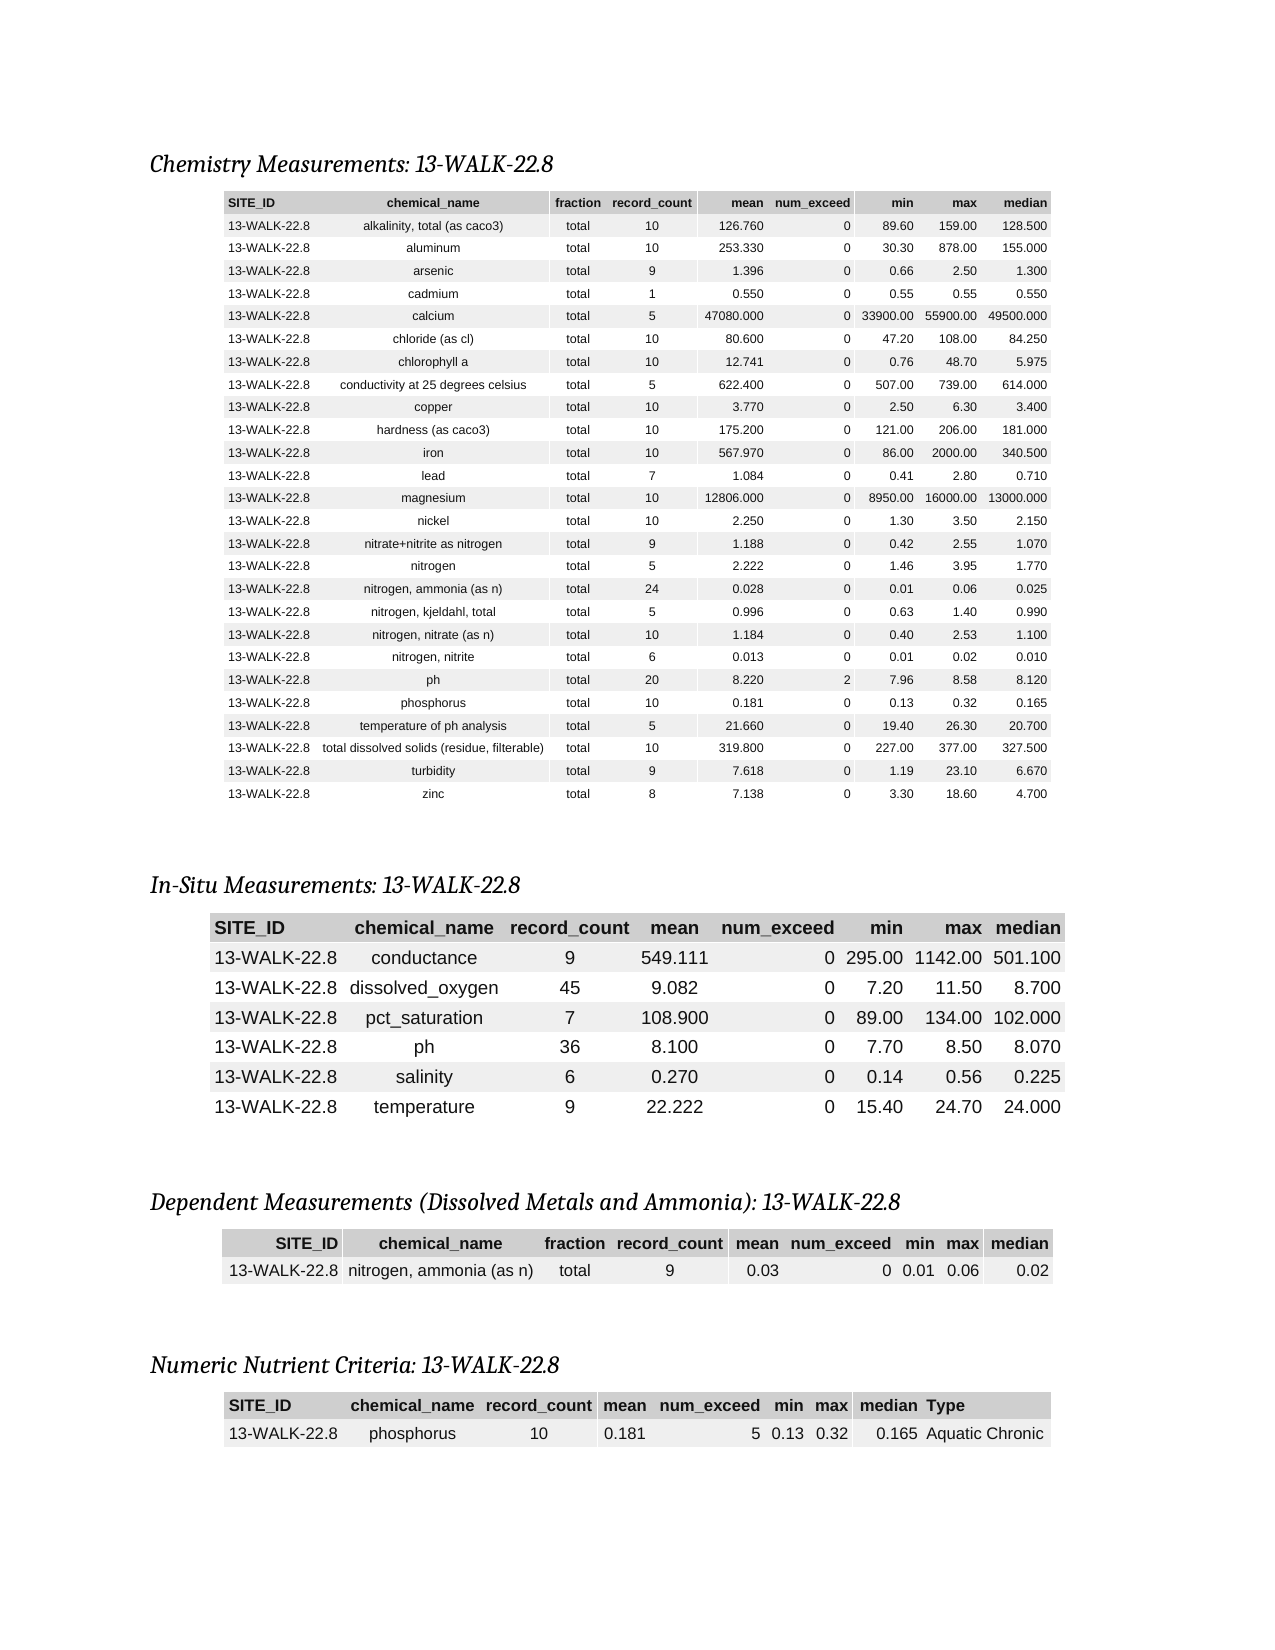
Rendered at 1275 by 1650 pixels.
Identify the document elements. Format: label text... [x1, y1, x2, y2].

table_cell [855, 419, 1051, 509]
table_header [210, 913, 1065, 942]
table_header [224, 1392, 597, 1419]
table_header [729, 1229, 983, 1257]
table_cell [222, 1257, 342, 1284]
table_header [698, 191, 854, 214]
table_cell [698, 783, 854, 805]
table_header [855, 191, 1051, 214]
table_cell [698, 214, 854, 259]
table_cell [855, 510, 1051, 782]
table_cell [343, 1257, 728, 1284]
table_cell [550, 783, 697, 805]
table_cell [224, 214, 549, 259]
text In-Situ Measurements: 13-WALK-22.8 [150, 871, 1125, 900]
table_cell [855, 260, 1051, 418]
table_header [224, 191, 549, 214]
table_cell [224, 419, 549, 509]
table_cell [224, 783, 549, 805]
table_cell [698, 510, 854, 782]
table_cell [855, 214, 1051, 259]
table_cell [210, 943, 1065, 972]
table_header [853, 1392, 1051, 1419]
text Chemistry Measurements: 13-WALK-22.8 [150, 150, 1125, 179]
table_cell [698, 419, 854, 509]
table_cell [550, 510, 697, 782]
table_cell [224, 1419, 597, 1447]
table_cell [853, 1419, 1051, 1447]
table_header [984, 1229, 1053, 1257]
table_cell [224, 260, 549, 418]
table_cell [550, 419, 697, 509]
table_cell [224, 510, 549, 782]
text Numeric Nutrient Criteria: 13-WALK-22.8 [150, 1351, 1125, 1379]
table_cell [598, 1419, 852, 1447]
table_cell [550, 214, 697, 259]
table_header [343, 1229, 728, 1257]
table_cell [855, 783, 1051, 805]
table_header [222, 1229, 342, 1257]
text Dependent Measurements (Dissolved Metals and Ammonia): 13-WALK-22.8 [150, 1188, 1125, 1217]
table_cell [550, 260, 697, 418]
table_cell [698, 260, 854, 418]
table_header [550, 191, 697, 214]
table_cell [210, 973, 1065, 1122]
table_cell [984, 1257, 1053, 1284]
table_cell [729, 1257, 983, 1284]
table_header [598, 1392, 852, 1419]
